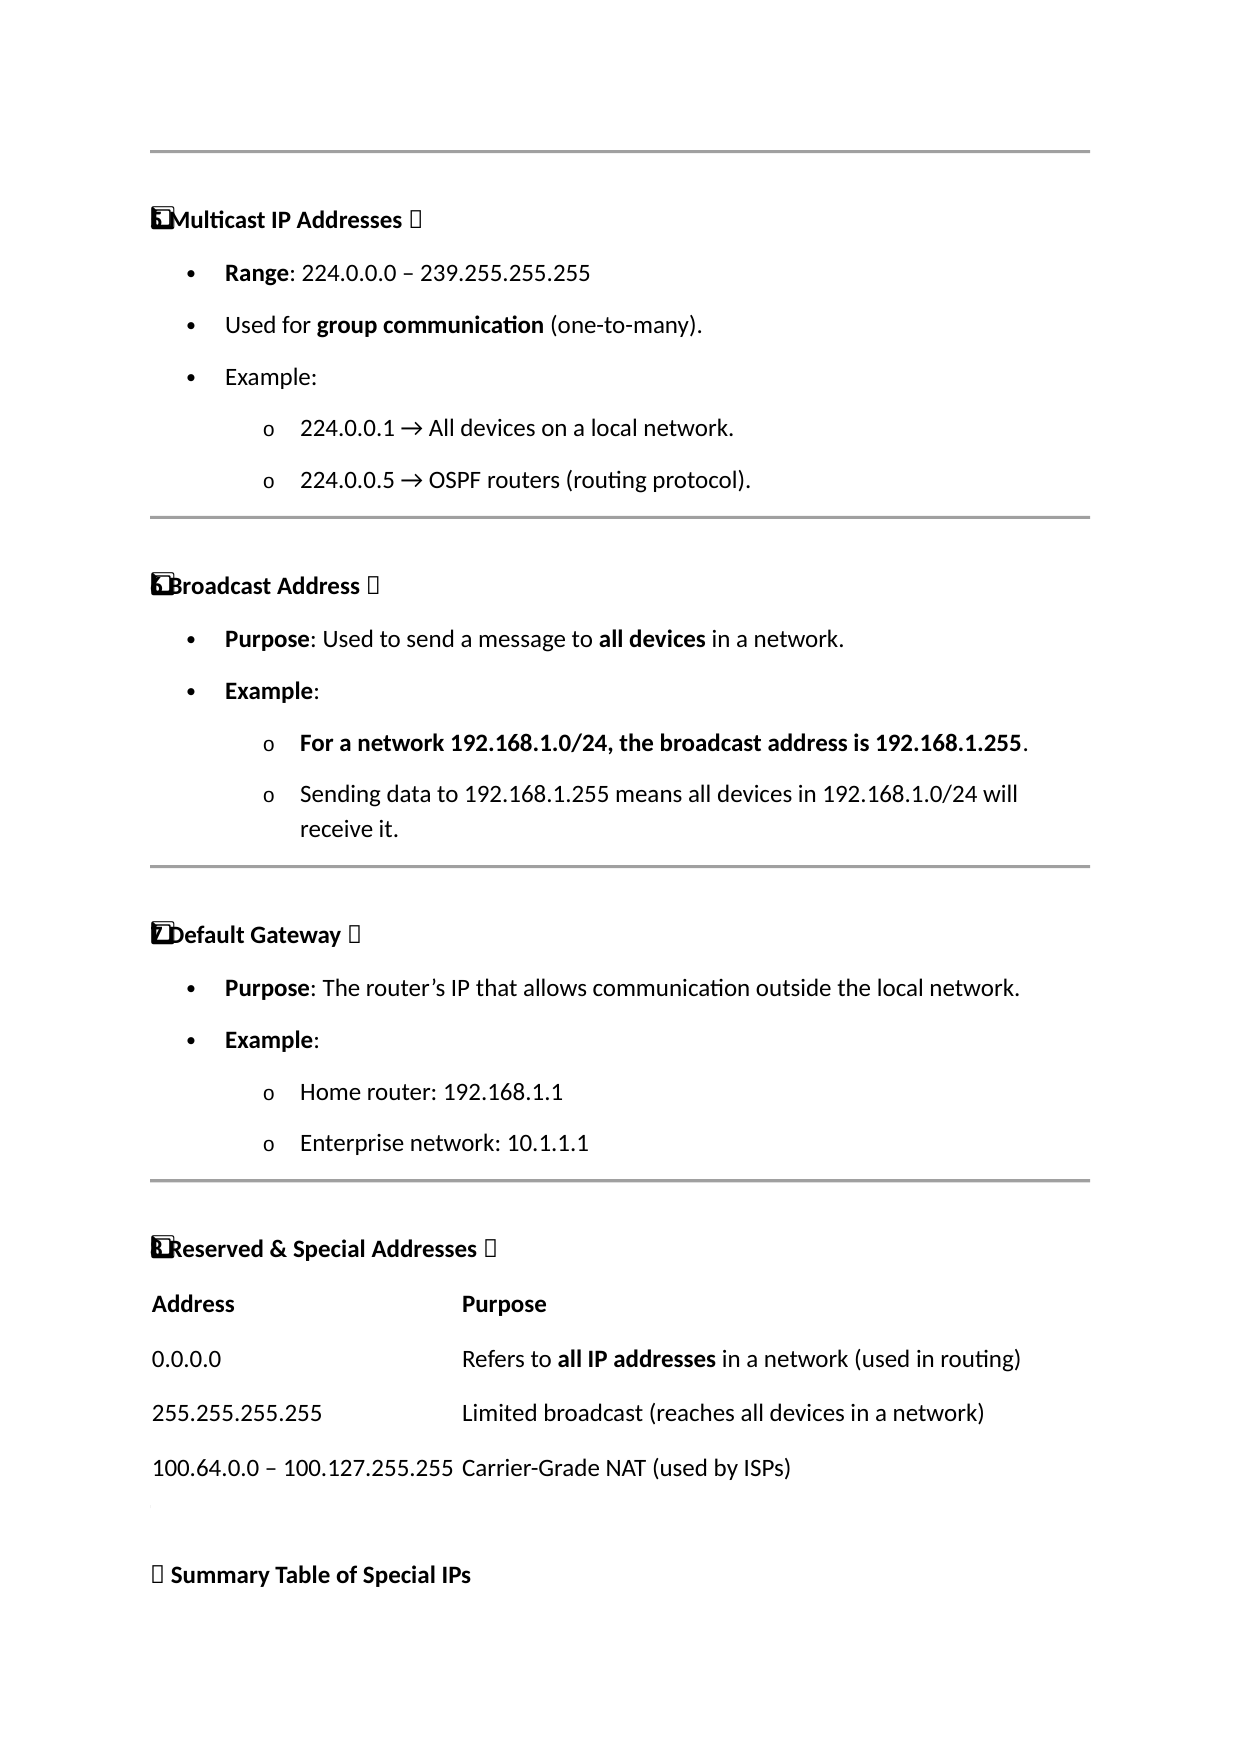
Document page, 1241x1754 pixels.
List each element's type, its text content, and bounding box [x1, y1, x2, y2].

list Used for group communication (one-to-many). [187, 309, 1090, 340]
list Purpose: Used to send a message to all devices in a network. [187, 623, 1090, 654]
list For a network 192.168.1.0/24, the broadcast address is 192.168.1.255. [262, 727, 1090, 757]
list Enterprise network: 10.1.1.1 [262, 1127, 1090, 1158]
list Example: [187, 675, 1090, 706]
list Sending data to 192.168.1.255 means all devices in 192.168.1.0/24 will receive it. [262, 778, 1090, 844]
list 224.0.0.1 → All devices on a local network. [262, 412, 1090, 443]
list Example: [187, 1024, 1090, 1055]
text 5️⃣ Multicast IP Addresses 📡 [150, 202, 1090, 236]
list Example: [187, 361, 1090, 391]
text 6️⃣ Broadcast Address 📢 [150, 567, 1090, 602]
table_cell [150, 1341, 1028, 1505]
list Purpose: The router’s IP that allows communication outside the local network. [187, 972, 1090, 1003]
text 7️⃣ Default Gateway 🚪 [150, 917, 1090, 951]
list Range: 224.0.0.0 – 239.255.255.255 [187, 257, 1090, 288]
list Home router: 192.168.1.1 [262, 1076, 1090, 1106]
list 224.0.0.5 → OSPF routers (routing protocol). [262, 464, 1090, 495]
text 🔹 Summary Table of Special IPs [150, 1557, 1090, 1591]
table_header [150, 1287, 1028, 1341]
text 8️⃣ Reserved & Special Addresses 🚀 [150, 1231, 1090, 1265]
